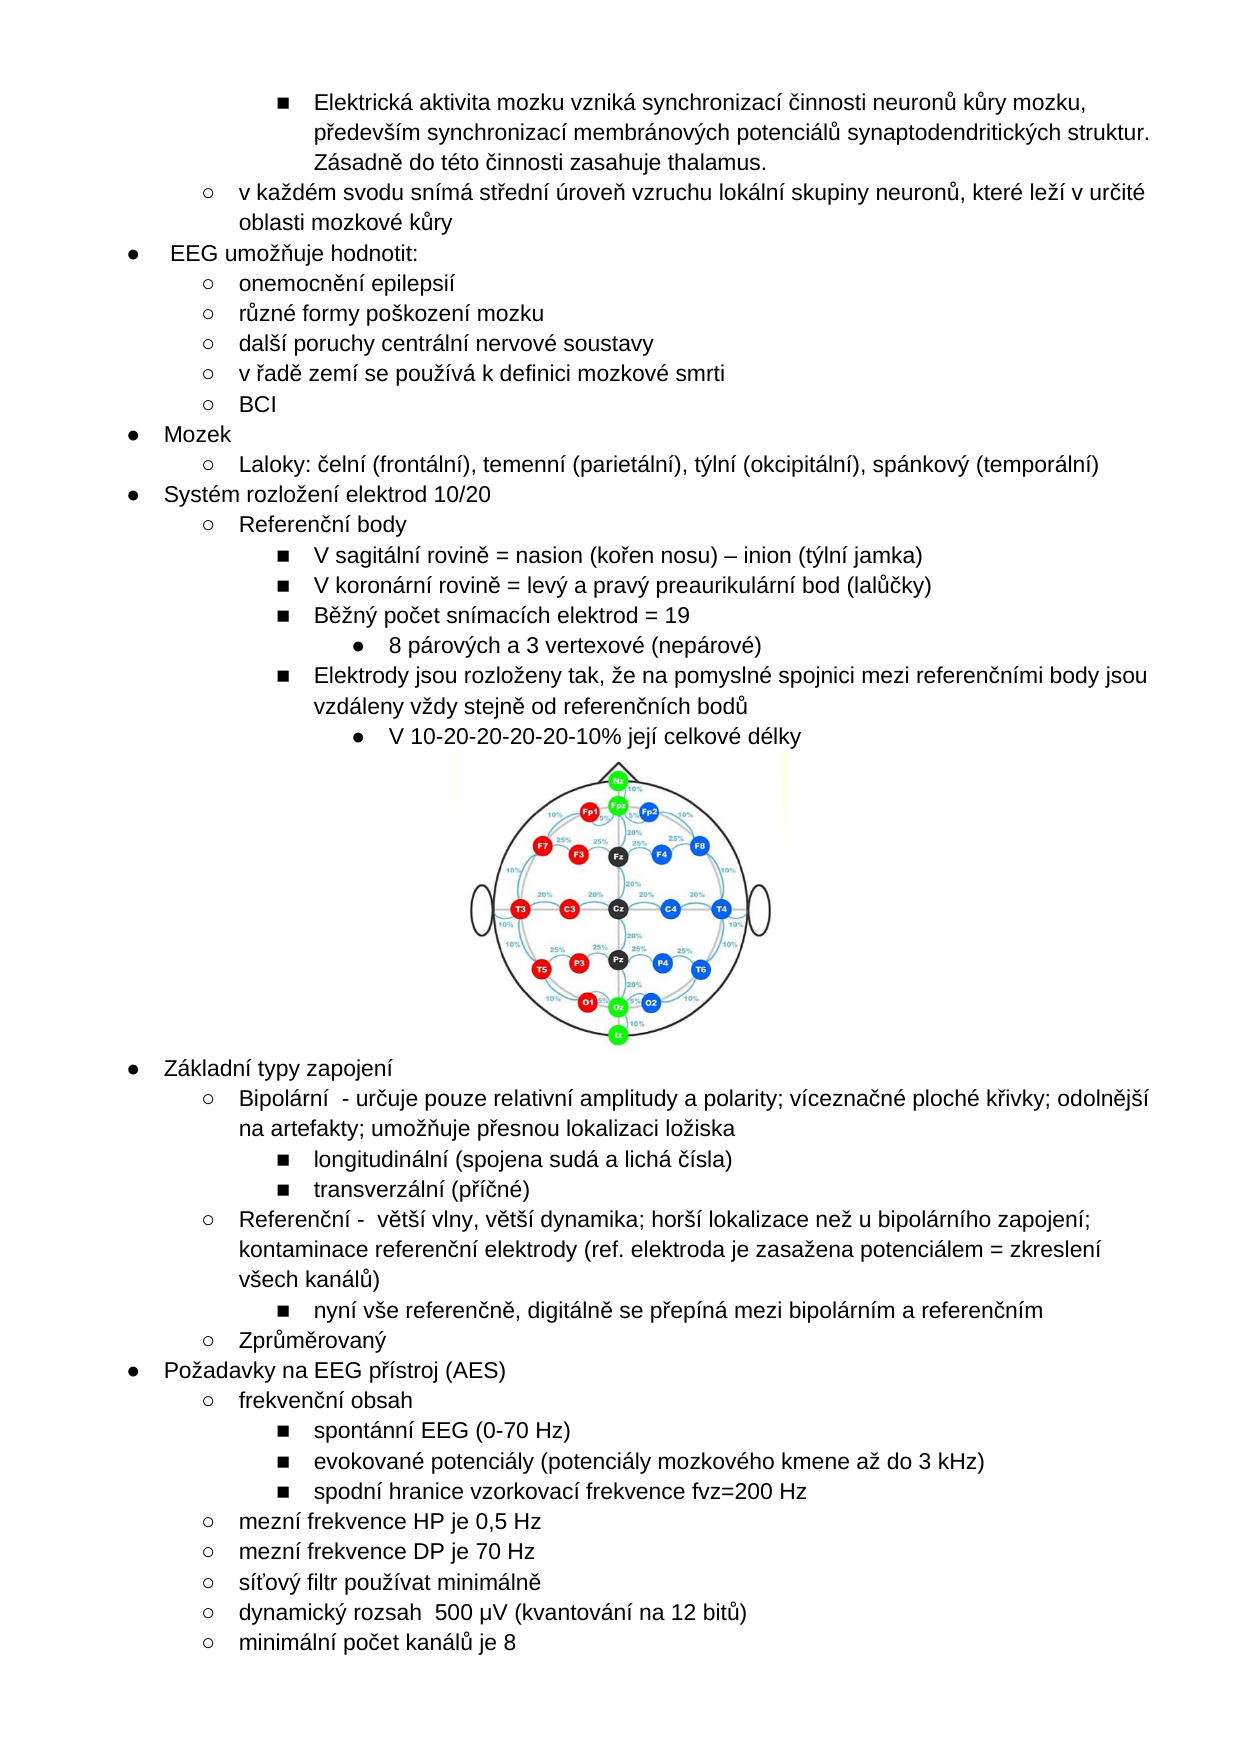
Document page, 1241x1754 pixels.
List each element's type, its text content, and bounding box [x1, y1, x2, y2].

list Běžný počet snímacích elektrod = 19 [276, 602, 1152, 628]
list frekvenční obsah [201, 1387, 1152, 1414]
list Mozek [126, 421, 1152, 447]
list Systém rozložení elektrod 10/20 [126, 481, 1152, 508]
list Referenční body [201, 511, 1152, 538]
list spontánní EEG (0-70 Hz) [276, 1417, 1152, 1444]
list V koronární rovině = levý a pravý preaurikulární bod (lalůčky) [276, 572, 1152, 598]
list minimální počet kanálů je 8 [201, 1629, 1152, 1655]
list v každém svodu snímá střední úroveň vzruchu lokální skupiny neuronů, které leží v určité oblasti mozkové kůry [201, 179, 1152, 236]
list V 10-20-20-20-20-10% její celkové délky [351, 723, 1152, 749]
list longitudinální (spojena sudá a lichá čísla) [276, 1146, 1152, 1172]
list EEG umožňuje hodnotit: [126, 239, 1152, 266]
list transverzální (příčné) [276, 1176, 1152, 1202]
list Základní typy zapojení [126, 1055, 1152, 1081]
list Referenční - větší vlny, větší dynamika; horší lokalizace než u bipolárního zapojení; kontaminace referenční elektrody (ref. elektroda je zasažena potenciálem = zkreslení všech kanálů) [201, 1206, 1152, 1293]
list evokované potenciály (potenciály mozkového kmene až do 3 kHz) [276, 1448, 1152, 1474]
list různé formy poškození mozku [201, 300, 1152, 326]
list Elektrická aktivita mozku vzniká synchronizací činnosti neuronů kůry mozku, především synchronizací membránových potenciálů synaptodendritických struktur. Zásadně do této činnosti zasahuje thalamus. [276, 88, 1152, 175]
list spodní hranice vzorkovací frekvence fvz=200 Hz [276, 1478, 1152, 1504]
list síťový filtr používat minimálně [201, 1568, 1152, 1595]
list 8 párových a 3 vertexové (nepárové) [351, 632, 1152, 659]
list V sagitální rovině = nasion (kořen nosu) – inion (týlní jamka) [276, 542, 1152, 568]
list Zprůměrovaný [201, 1327, 1152, 1353]
list další poruchy centrální nervové soustavy [201, 330, 1152, 357]
picture [453, 753, 788, 1052]
list BCI [201, 391, 1152, 417]
list Bipolární - určuje pouze relativní amplitudy a polarity; víceznačné ploché křivky; odolnější na artefakty; umožňuje přesnou lokalizaci ložiska [201, 1085, 1152, 1142]
list dynamický rozsah 500 μV (kvantování na 12 bitů) [201, 1599, 1152, 1625]
list Laloky: čelní (frontální), temenní (parietální), týlní (okcipitální), spánkový (temporální) [201, 451, 1152, 477]
list Elektrody jsou rozloženy tak, že na pomyslné spojnici mezi referenčními body jsou vzdáleny vždy stejně od referenčních bodů [276, 662, 1152, 719]
list Požadavky na EEG přístroj (AES) [126, 1357, 1152, 1383]
list v řadě zemí se používá k definici mozkové smrti [201, 360, 1152, 387]
list nyní vše referenčně, digitálně se přepíná mezi bipolárním a referenčním [276, 1297, 1152, 1323]
list mezní frekvence DP je 70 Hz [201, 1538, 1152, 1565]
list mezní frekvence HP je 0,5 Hz [201, 1508, 1152, 1534]
list onemocnění epilepsií [201, 270, 1152, 296]
